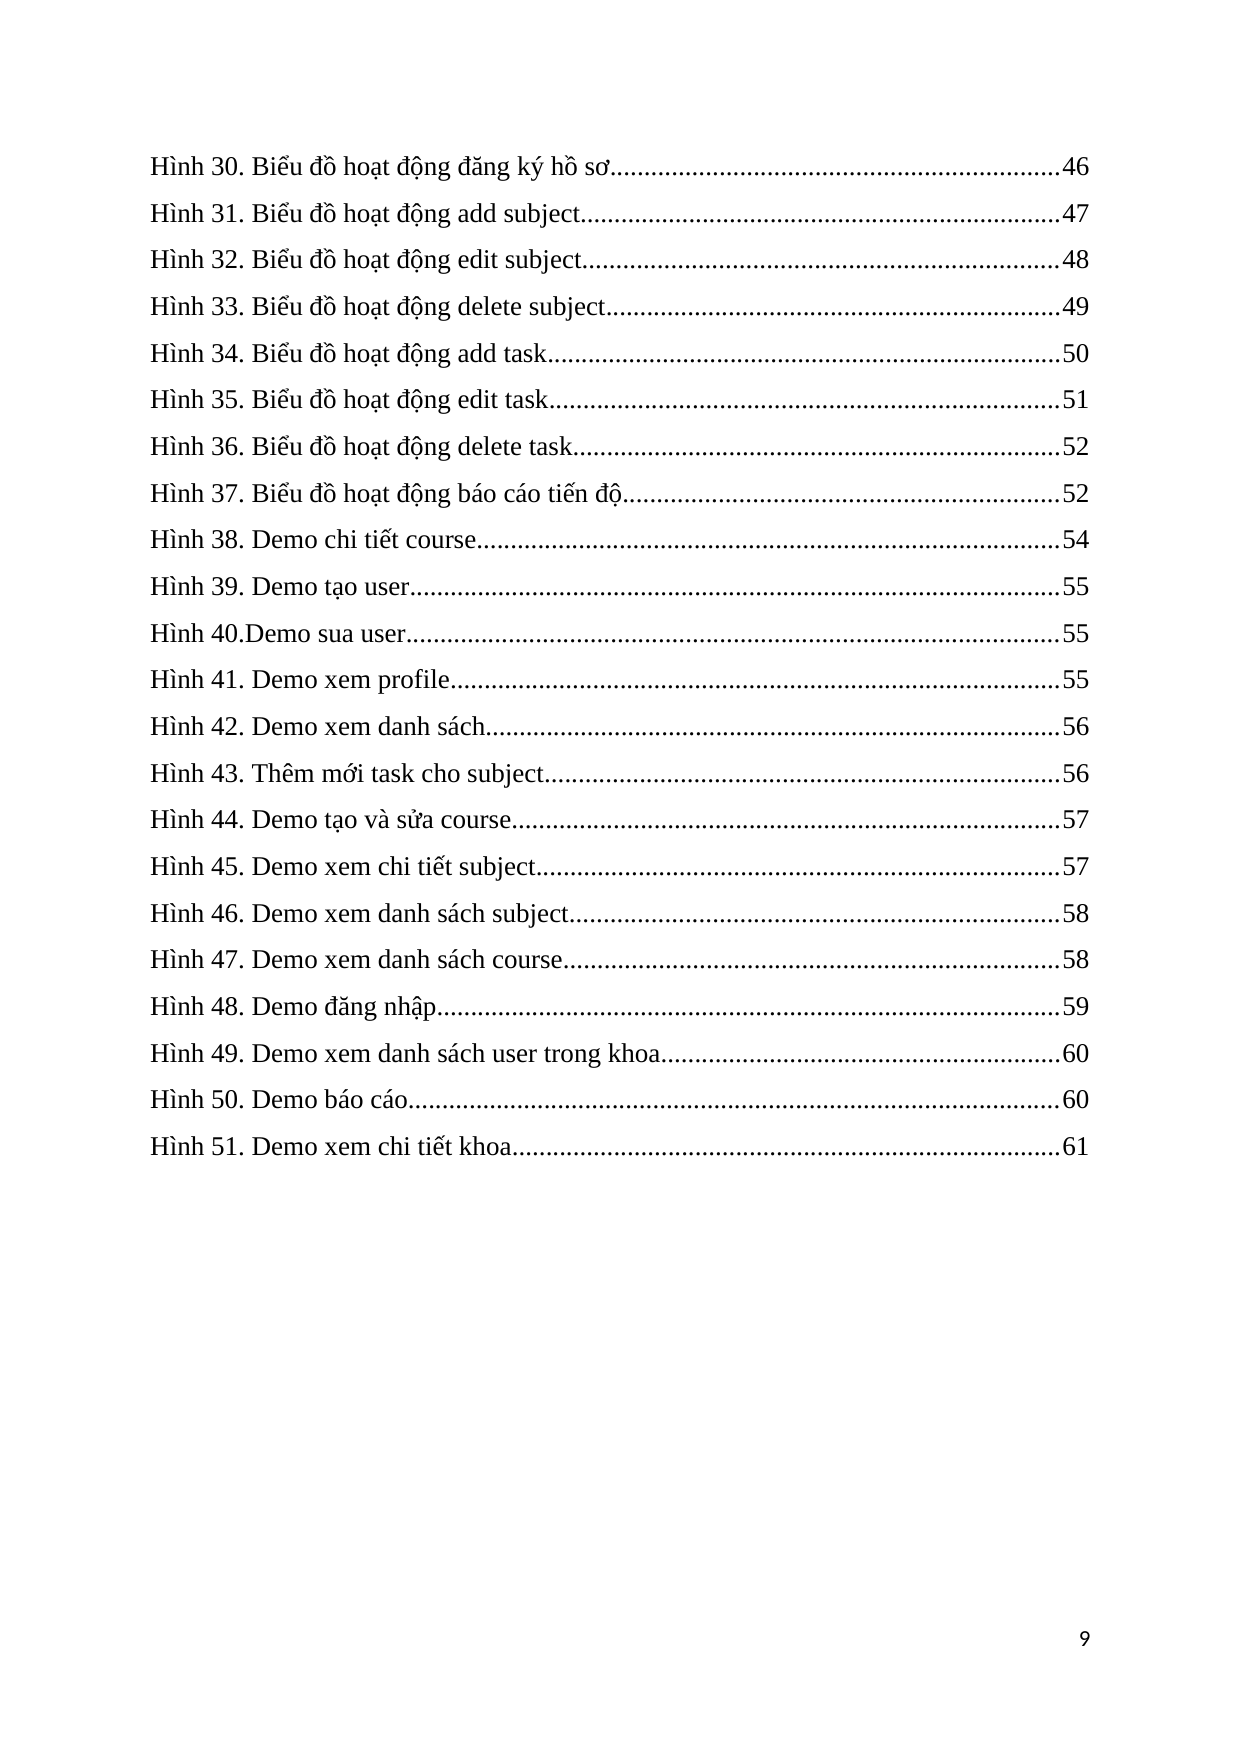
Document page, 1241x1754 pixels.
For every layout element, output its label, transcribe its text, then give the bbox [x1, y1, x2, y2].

text Hình 51. Demo xem chi tiết khoa 61 [150, 1130, 1090, 1161]
text Hình 34. Biểu đồ hoạt động add task 50 [150, 337, 1090, 368]
text Hình 48. Demo đăng nhập 59 [150, 990, 1090, 1021]
text Hình 43. Thêm mới task cho subject 56 [150, 757, 1090, 788]
text Hình 49. Demo xem danh sách user trong khoa 60 [150, 1037, 1090, 1068]
text Hình 36. Biểu đồ hoạt động delete task 52 [150, 430, 1090, 461]
text Hình 33. Biểu đồ hoạt động delete subject 49 [150, 290, 1090, 321]
text Hình 39. Demo tạo user 55 [150, 570, 1090, 601]
text Hình 31. Biểu đồ hoạt động add subject 47 [150, 197, 1090, 228]
text Hình 32. Biểu đồ hoạt động edit subject 48 [150, 243, 1090, 274]
text Hình 44. Demo tạo và sửa course 57 [150, 803, 1090, 834]
text Hình 42. Demo xem danh sách 56 [150, 710, 1090, 741]
text Hình 50. Demo báo cáo 60 [150, 1083, 1090, 1114]
text Hình 35. Biểu đồ hoạt động edit task 51 [150, 383, 1090, 414]
text Hình 46. Demo xem danh sách subject 58 [150, 897, 1090, 928]
text Hình 40.Demo sua user 55 [150, 617, 1090, 648]
text Hình 37. Biểu đồ hoạt động báo cáo tiến độ 52 [150, 477, 1090, 508]
text Hình 30. Biểu đồ hoạt động đăng ký hồ sơ 46 [150, 150, 1090, 181]
text Hình 47. Demo xem danh sách course 58 [150, 943, 1090, 974]
text Hình 41. Demo xem profile 55 [150, 663, 1090, 694]
text Hình 45. Demo xem chi tiết subject 57 [150, 850, 1090, 881]
text Hình 38. Demo chi tiết course 54 [150, 523, 1090, 554]
